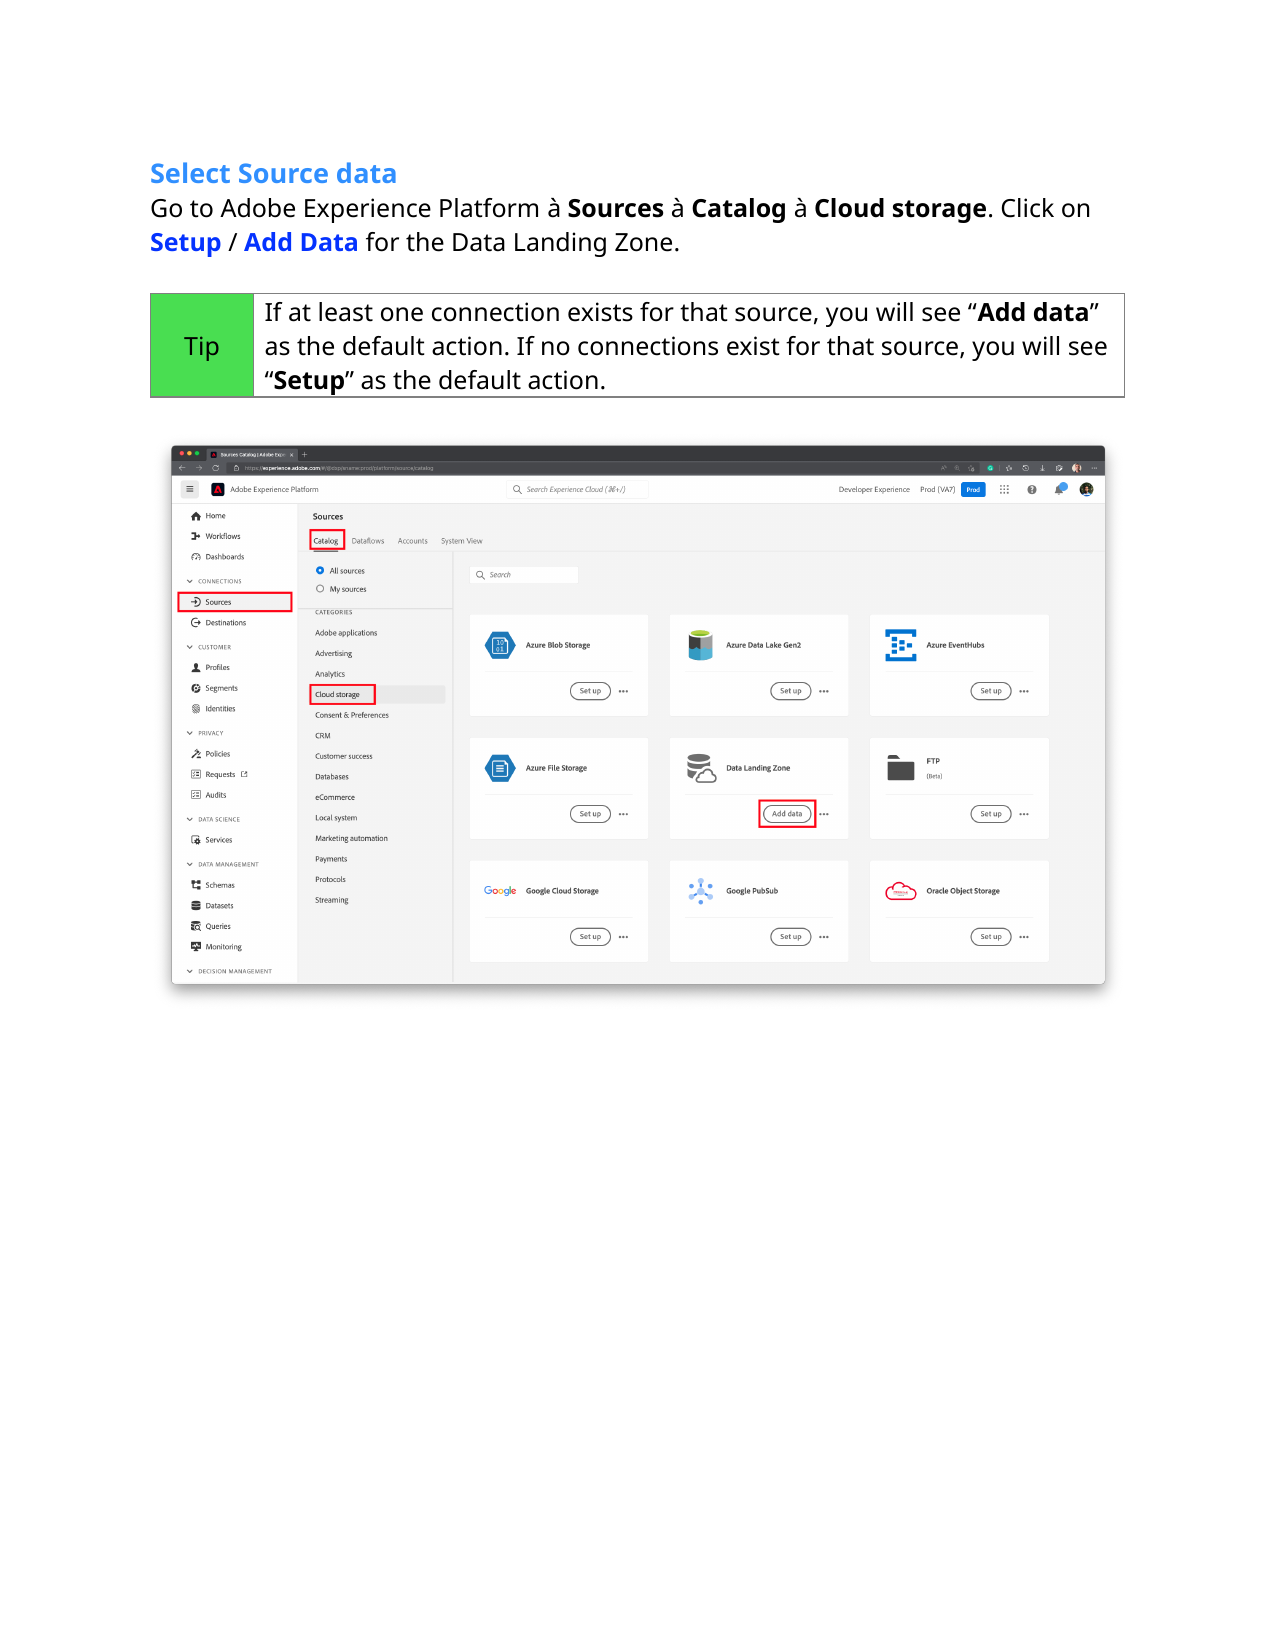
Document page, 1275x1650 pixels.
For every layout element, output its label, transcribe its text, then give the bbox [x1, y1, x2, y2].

picture [150, 431, 1125, 1012]
table_header If at least one connection exists for that source, you will see “Add data” as the default action. If no connections exist for that source, you will see “Setup” as the default action. [254, 294, 1124, 396]
text Go to Adobe Experience Platform à Sources à Catalog à Cloud storage. Click on Setup / Add Data for the Data Landing Zone. [150, 191, 1125, 259]
table_header Tip [151, 294, 253, 396]
subtitle Select Source data [150, 154, 1125, 191]
